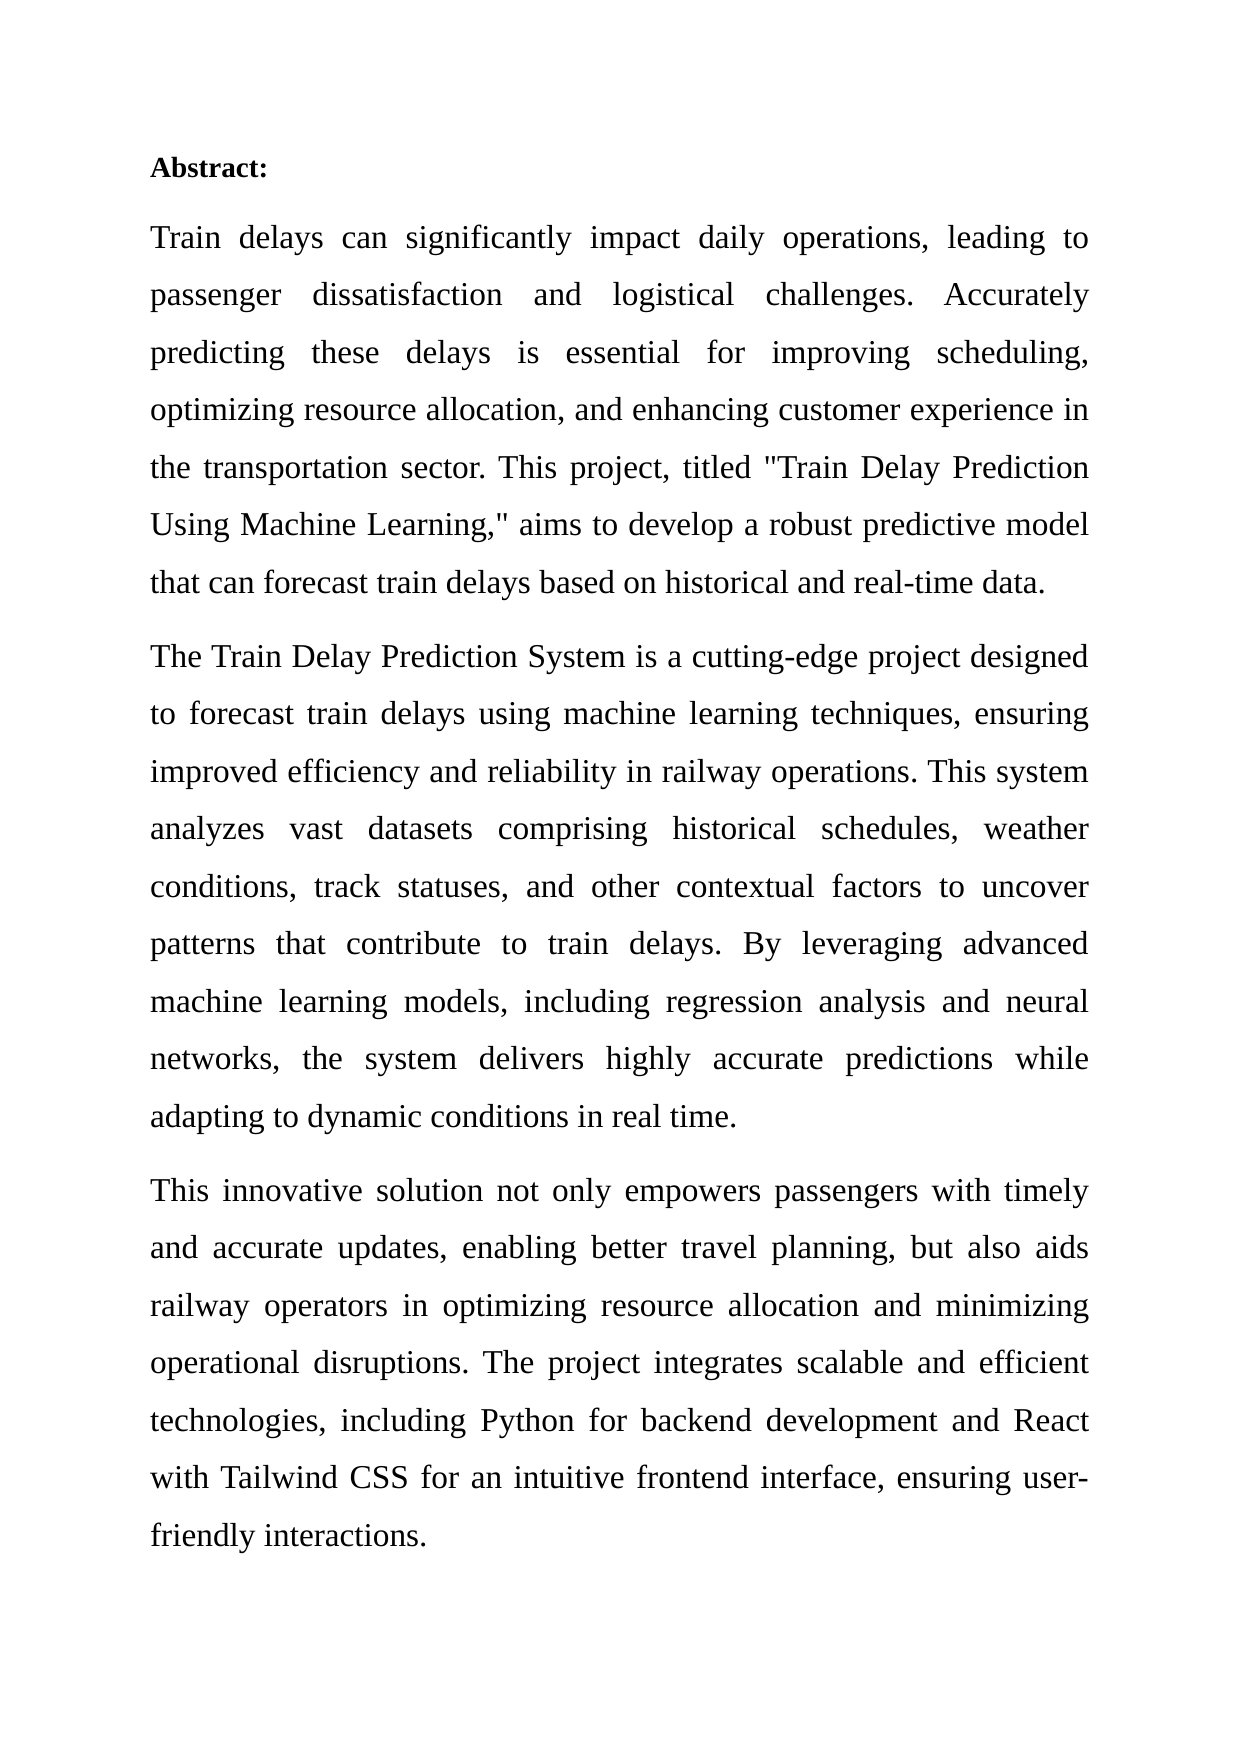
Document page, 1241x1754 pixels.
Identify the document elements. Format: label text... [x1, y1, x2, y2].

text Train delays can significantly impact daily operations, leading to passenger dissatisfaction and logistical challenges. Accurately predicting these delays is essential for improving scheduling, optimizing resource allocation, and enhancing customer experience in the transportation sector. This project, titled "Train Delay Prediction Using Machine Learning," aims to develop a robust predictive model that can forecast train delays based on historical and real-time data. [150, 217, 1090, 600]
text This innovative solution not only empowers passengers with timely and accurate updates, enabling better travel planning, but also aids railway operators in optimizing resource allocation and minimizing operational disruptions. The project integrates scalable and efficient technologies, including Python for backend development and React with Tailwind CSS for an intuitive frontend interface, ensuring user-friendly interactions. [150, 1170, 1090, 1554]
text The Train Delay Prediction System is a cutting-edge project designed to forecast train delays using machine learning techniques, ensuring improved efficiency and reliability in railway operations. This system analyzes vast datasets comprising historical schedules, weather conditions, track statuses, and other contextual factors to uncover patterns that contribute to train delays. By leveraging advanced machine learning models, including regression analysis and neural networks, the system delivers highly accurate predictions while adapting to dynamic conditions in real time. [150, 636, 1090, 1134]
text Abstract: [150, 150, 1090, 183]
